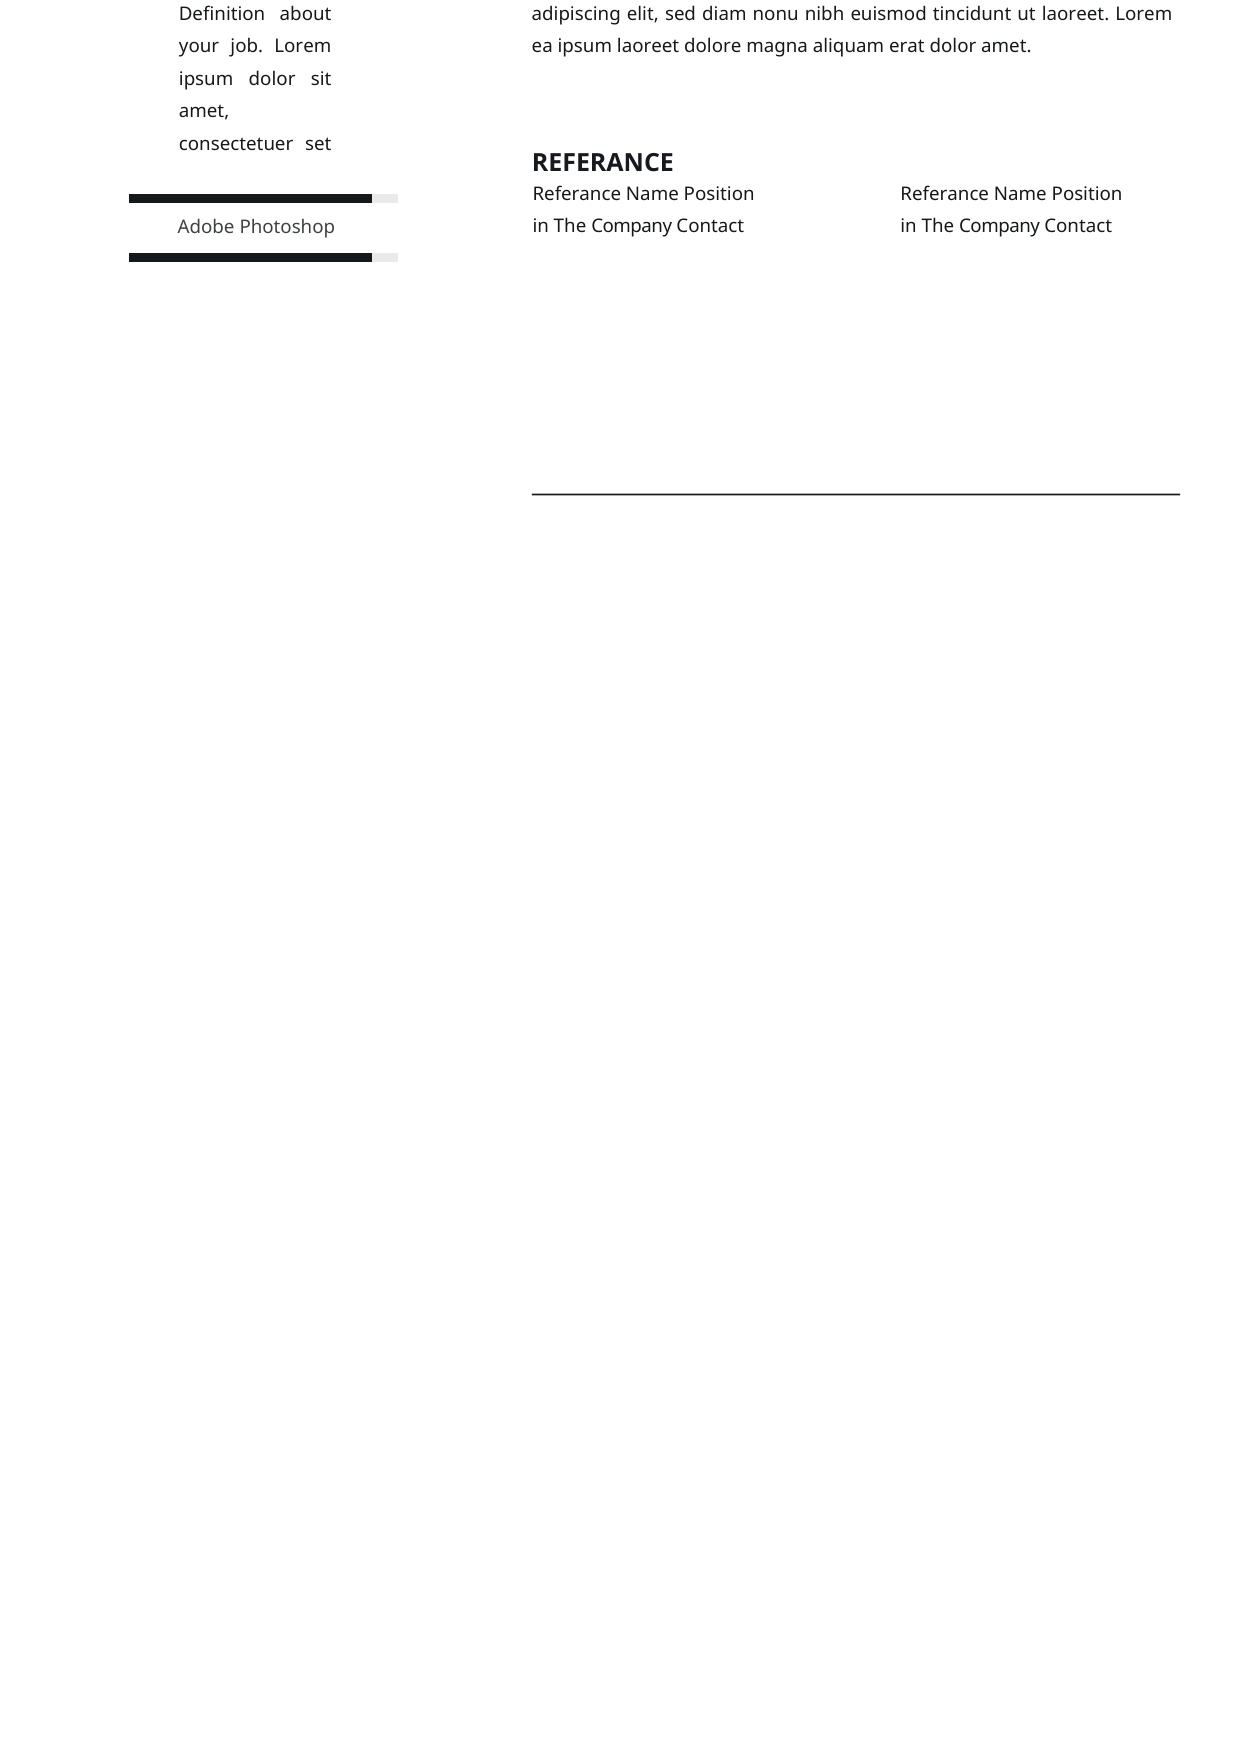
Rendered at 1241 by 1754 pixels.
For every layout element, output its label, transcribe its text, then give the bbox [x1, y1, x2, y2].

text Referance Name Position in The Company Contact [532, 180, 767, 238]
subtitle REFERANCE [532, 145, 1192, 179]
text Referance Name Position in The Company Contact [900, 180, 1136, 238]
text Adobe Photoshop [177, 213, 352, 238]
